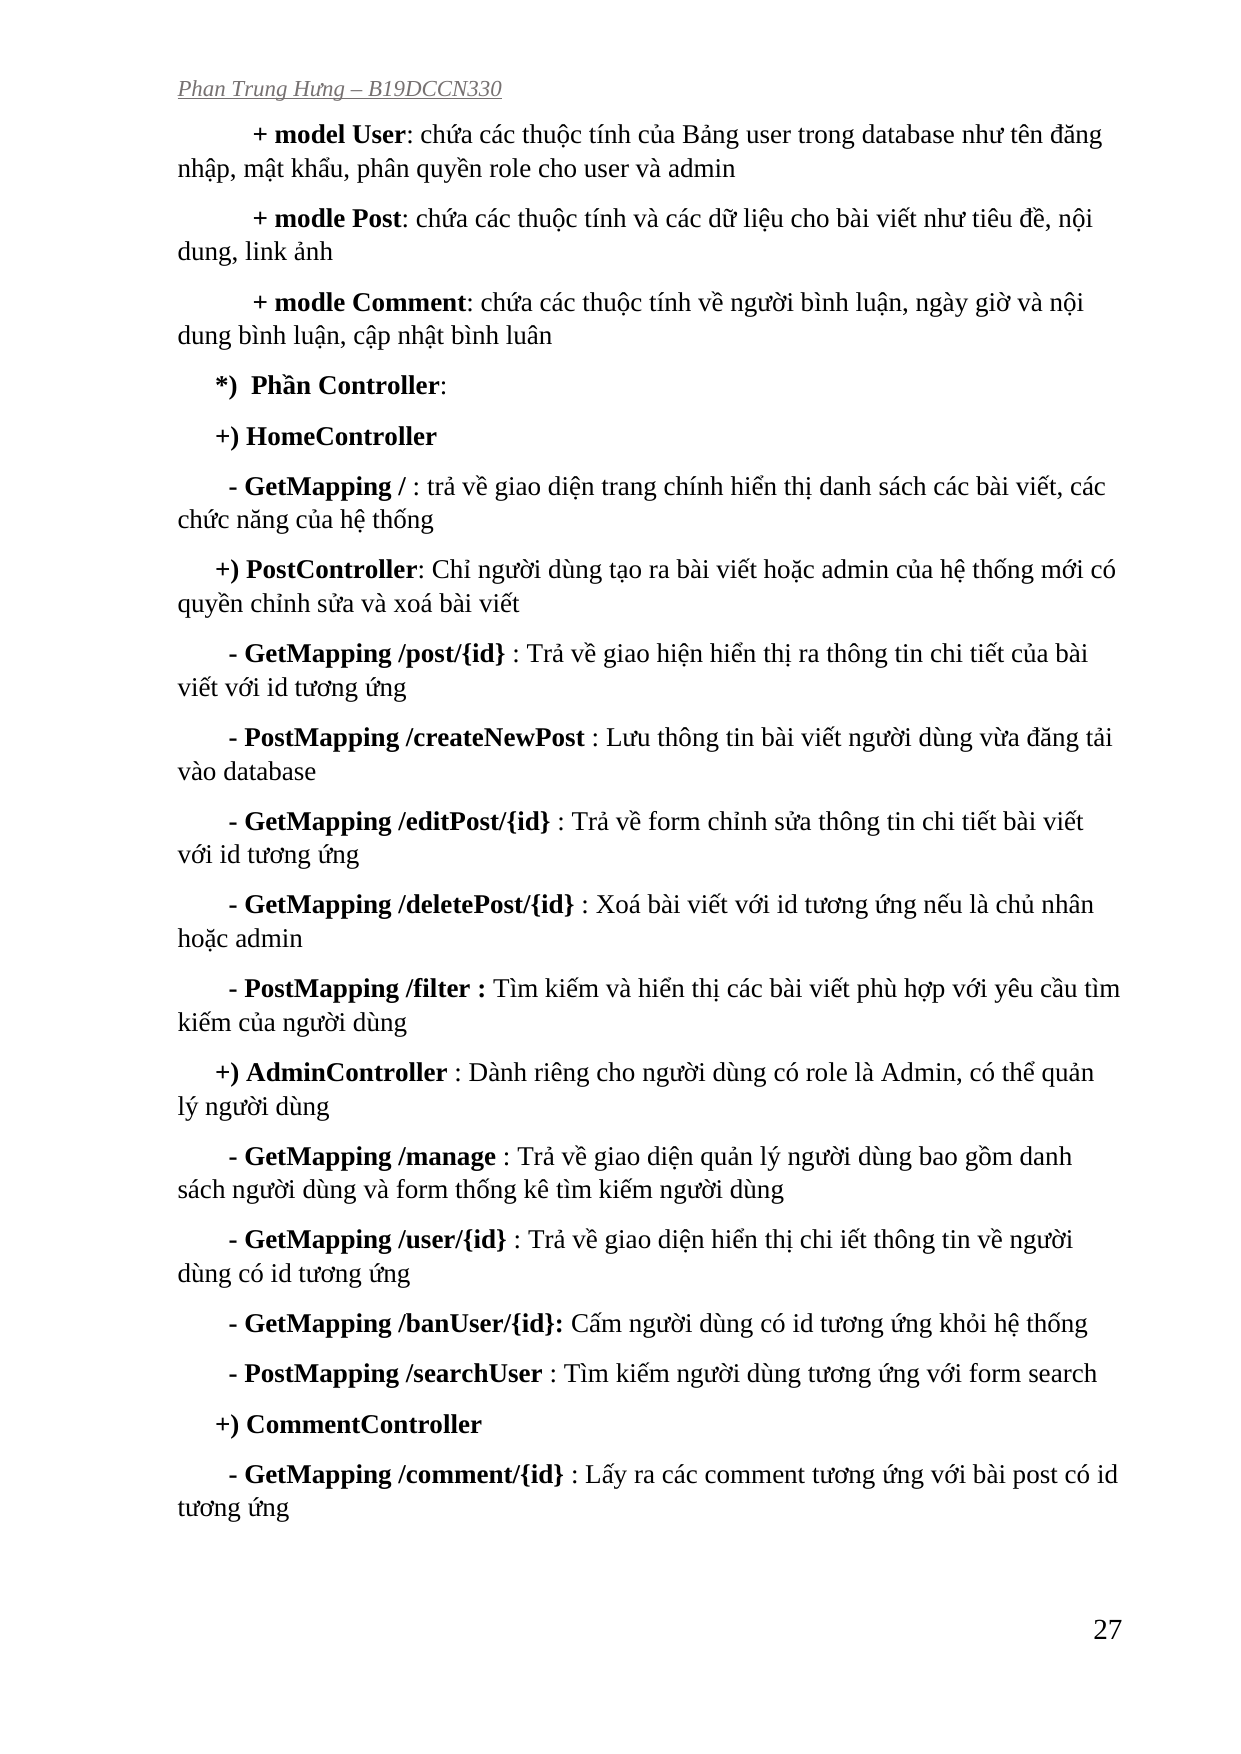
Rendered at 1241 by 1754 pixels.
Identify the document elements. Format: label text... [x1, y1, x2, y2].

text - GetMapping / : trả về giao diện trang chính hiển thị danh sách các bài viết, các chức năng của hệ thống [177, 470, 1122, 534]
text - GetMapping /user/{id} : Trả về giao diện hiển thị chi iết thông tin về người dùng có id tương ứng [177, 1223, 1122, 1288]
text +) CommentController [177, 1408, 1122, 1439]
text - PostMapping /filter : Tìm kiếm và hiển thị các bài viết phù hợp với yêu cầu tìm kiếm của người dùng [177, 972, 1122, 1037]
text - GetMapping /deletePost/{id} : Xoá bài viết với id tương ứng nếu là chủ nhân hoặc admin [177, 888, 1122, 953]
text - GetMapping /banUser/{id}: Cấm người dùng có id tương ứng khỏi hệ thống [177, 1307, 1122, 1338]
text *) Phần Controller: [177, 369, 1122, 401]
text + modle Comment: chứa các thuộc tính về người bình luận, ngày giờ và nội dung bình luận, cập nhật bình luân [177, 286, 1122, 350]
text - GetMapping /manage : Trả về giao diện quản lý người dùng bao gồm danh sách người dùng và form thống kê tìm kiếm người dùng [177, 1140, 1122, 1204]
text - PostMapping /searchUser : Tìm kiếm người dùng tương ứng với form search [177, 1357, 1122, 1389]
text - PostMapping /createNewPost : Lưu thông tin bài viết người dùng vừa đăng tải vào database [177, 721, 1122, 786]
text - GetMapping /post/{id} : Trả về giao hiện hiển thị ra thông tin chi tiết của bài viết với id tương ứng [177, 637, 1122, 702]
text - GetMapping /editPost/{id} : Trả về form chỉnh sửa thông tin chi tiết bài viết với id tương ứng [177, 805, 1122, 869]
text +) HomeController [177, 419, 1122, 451]
text + model User: chứa các thuộc tính của Bảng user trong database như tên đăng nhập, mật khẩu, phân quyền role cho user và admin [177, 118, 1122, 183]
text + modle Post: chứa các thuộc tính và các dữ liệu cho bài viết như tiêu đề, nội dung, link ảnh [177, 202, 1122, 267]
text +) AdminController : Dành riêng cho người dùng có role là Admin, có thể quản lý người dùng [177, 1056, 1122, 1121]
text - GetMapping /comment/{id} : Lấy ra các comment tương ứng với bài post có id tương ứng [177, 1458, 1122, 1523]
text +) PostController: Chỉ người dùng tạo ra bài viết hoặc admin của hệ thống mới có quyền chỉnh sửa và xoá bài viết [177, 553, 1122, 618]
